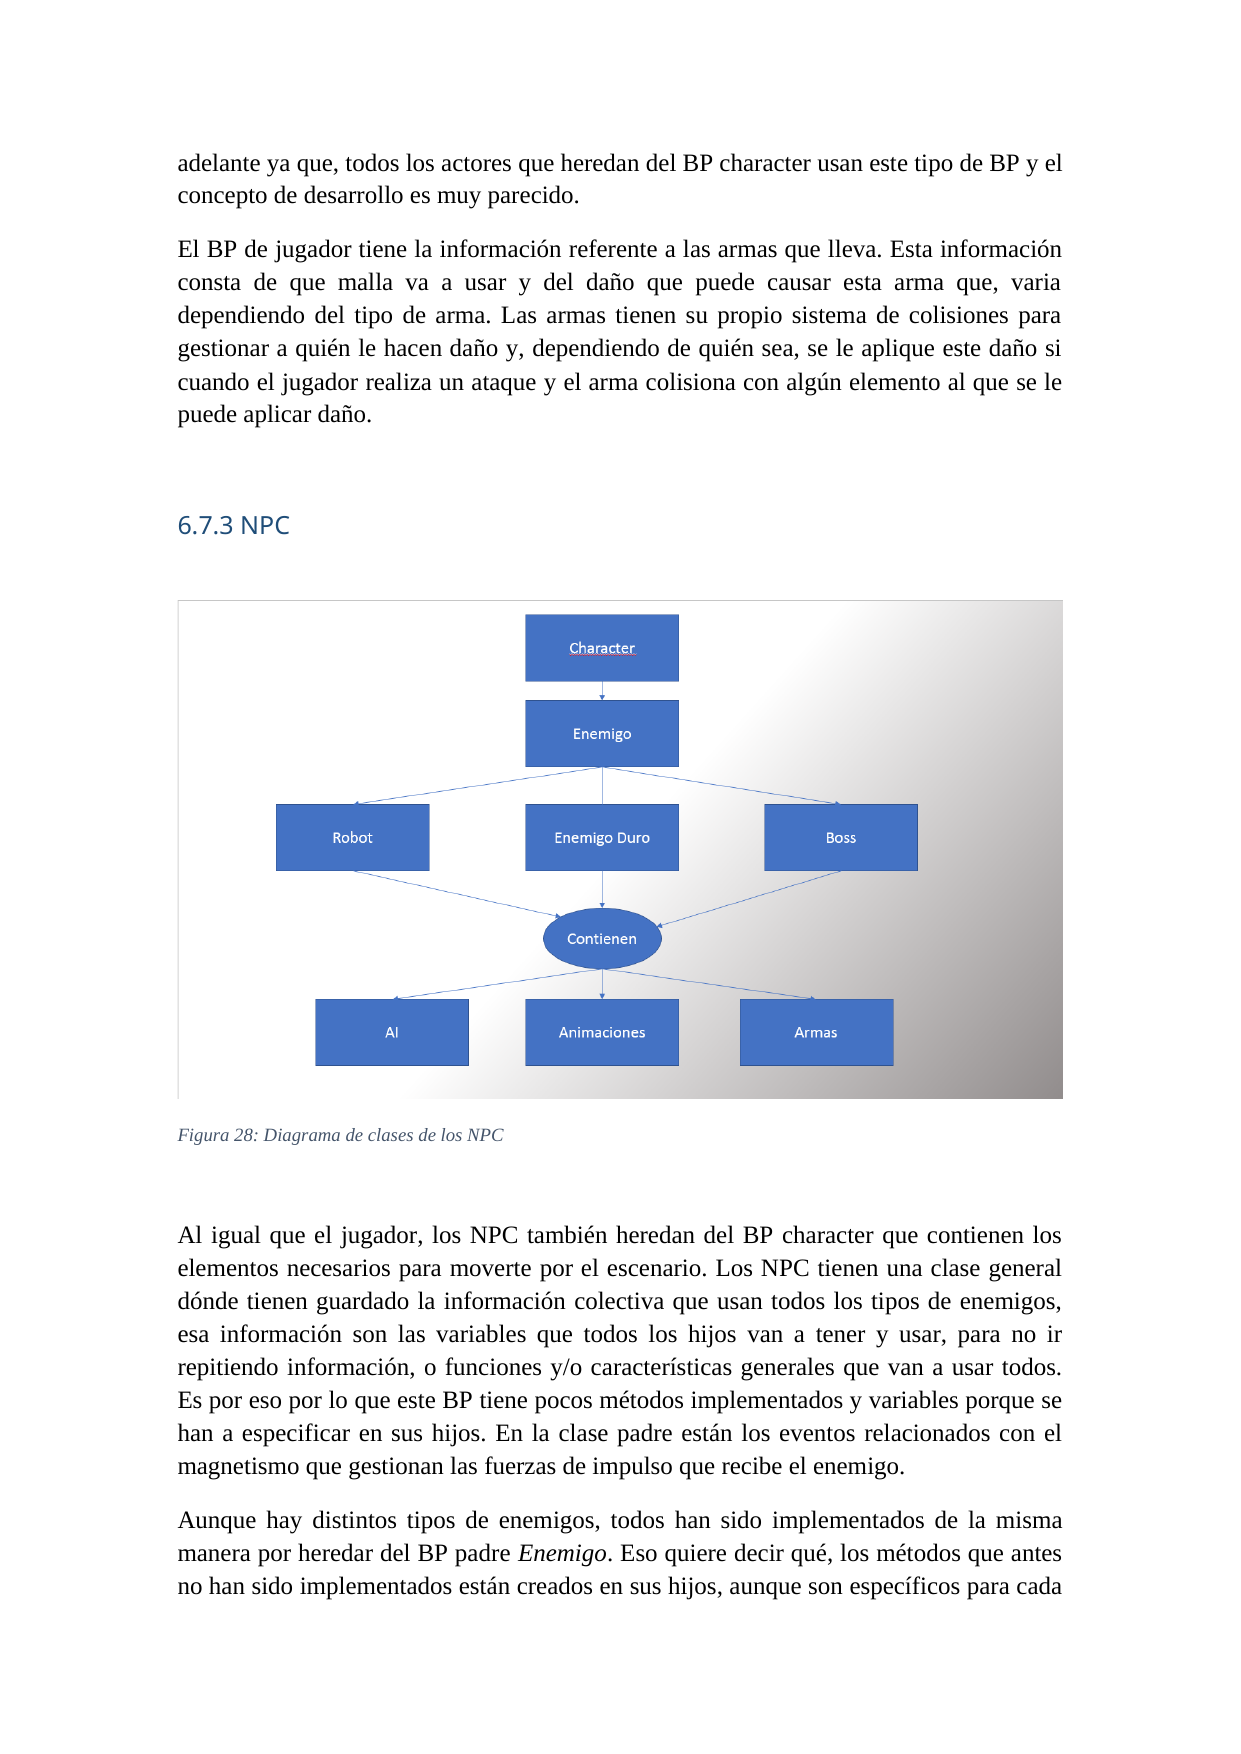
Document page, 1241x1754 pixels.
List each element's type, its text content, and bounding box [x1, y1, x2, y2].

text Al igual que el jugador, los NPC también heredan del BP character que contienen los elementos necesarios para moverte por el escenario. Los NPC tienen una clase general dónde tienen guardado la información colectiva que usan todos los tipos de enemigos, esa información son las variables que todos los hijos van a tener y usar, para no ir repitiendo información, o funciones y/o características generales que van a usar todos. Es por eso por lo que este BP tiene pocos métodos implementados y variables porque se han a especificar en sus hijos. En la clase padre están los eventos relacionados con el magnetismo que gestionan las fuerzas de impulso que recibe el enemigo. [177, 1220, 1063, 1480]
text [177, 148, 1063, 209]
subtitle 6.7.3 NPC [177, 507, 1063, 541]
picture [177, 600, 1063, 1099]
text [177, 1505, 1063, 1600]
text El BP de jugador tiene la información referente a las armas que lleva. Esta información consta de que malla va a usar y del daño que puede causar esta arma que, varia dependiendo del tipo de arma. Las armas tienen su propio sistema de colisiones para gestionar a quién le hacen daño y, dependiendo de quién sea, se le aplique este daño si cuando el jugador realiza un ataque y el arma colisiona con algún elemento al que se le puede aplicar daño. [177, 234, 1063, 428]
